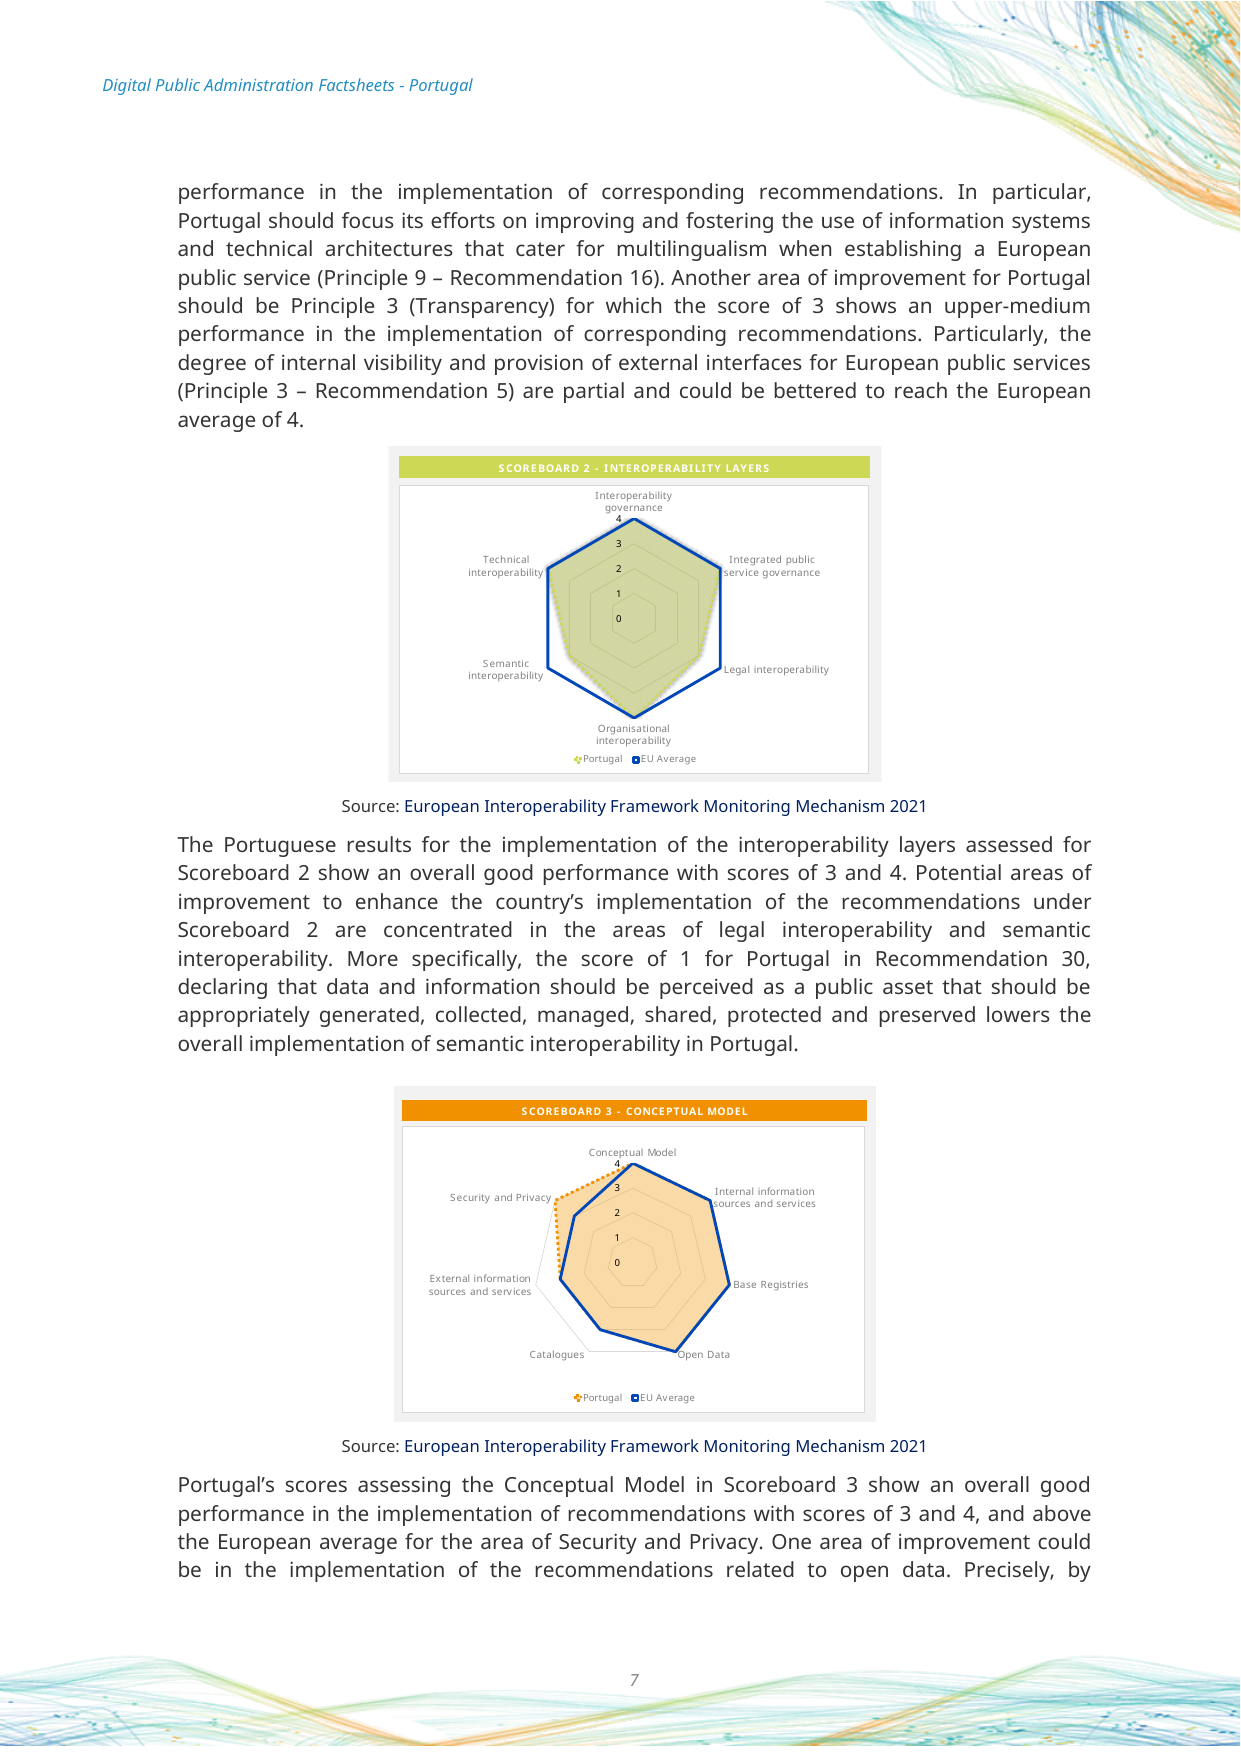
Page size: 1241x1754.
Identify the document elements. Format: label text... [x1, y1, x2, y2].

text Source: European Interoperability Framework Monitoring Mechanism 2021 [177, 1435, 1092, 1458]
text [177, 1470, 1092, 1584]
picture [0, 1638, 1241, 1746]
text The Portuguese results for the implementation of the interoperability layers assessed for Scoreboard 2 show an overall good performance with scores of 3 and 4. Potential areas of improvement to enhance the country’s implementation of the recommendations under Scoreboard 2 are concentrated in the areas of legal interoperability and semantic interoperability. More specifically, the score of 1 for Portugal in Recommendation 30, declaring that data and information should be perceived as a public asset that should be appropriately generated, collected, managed, shared, protected and preserved lowers the overall implementation of semantic interoperability in Portugal. [177, 830, 1092, 1057]
picture [815, 1, 1241, 250]
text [177, 177, 1092, 433]
text Source: European Interoperability Framework Monitoring Mechanism 2021 [177, 795, 1092, 817]
